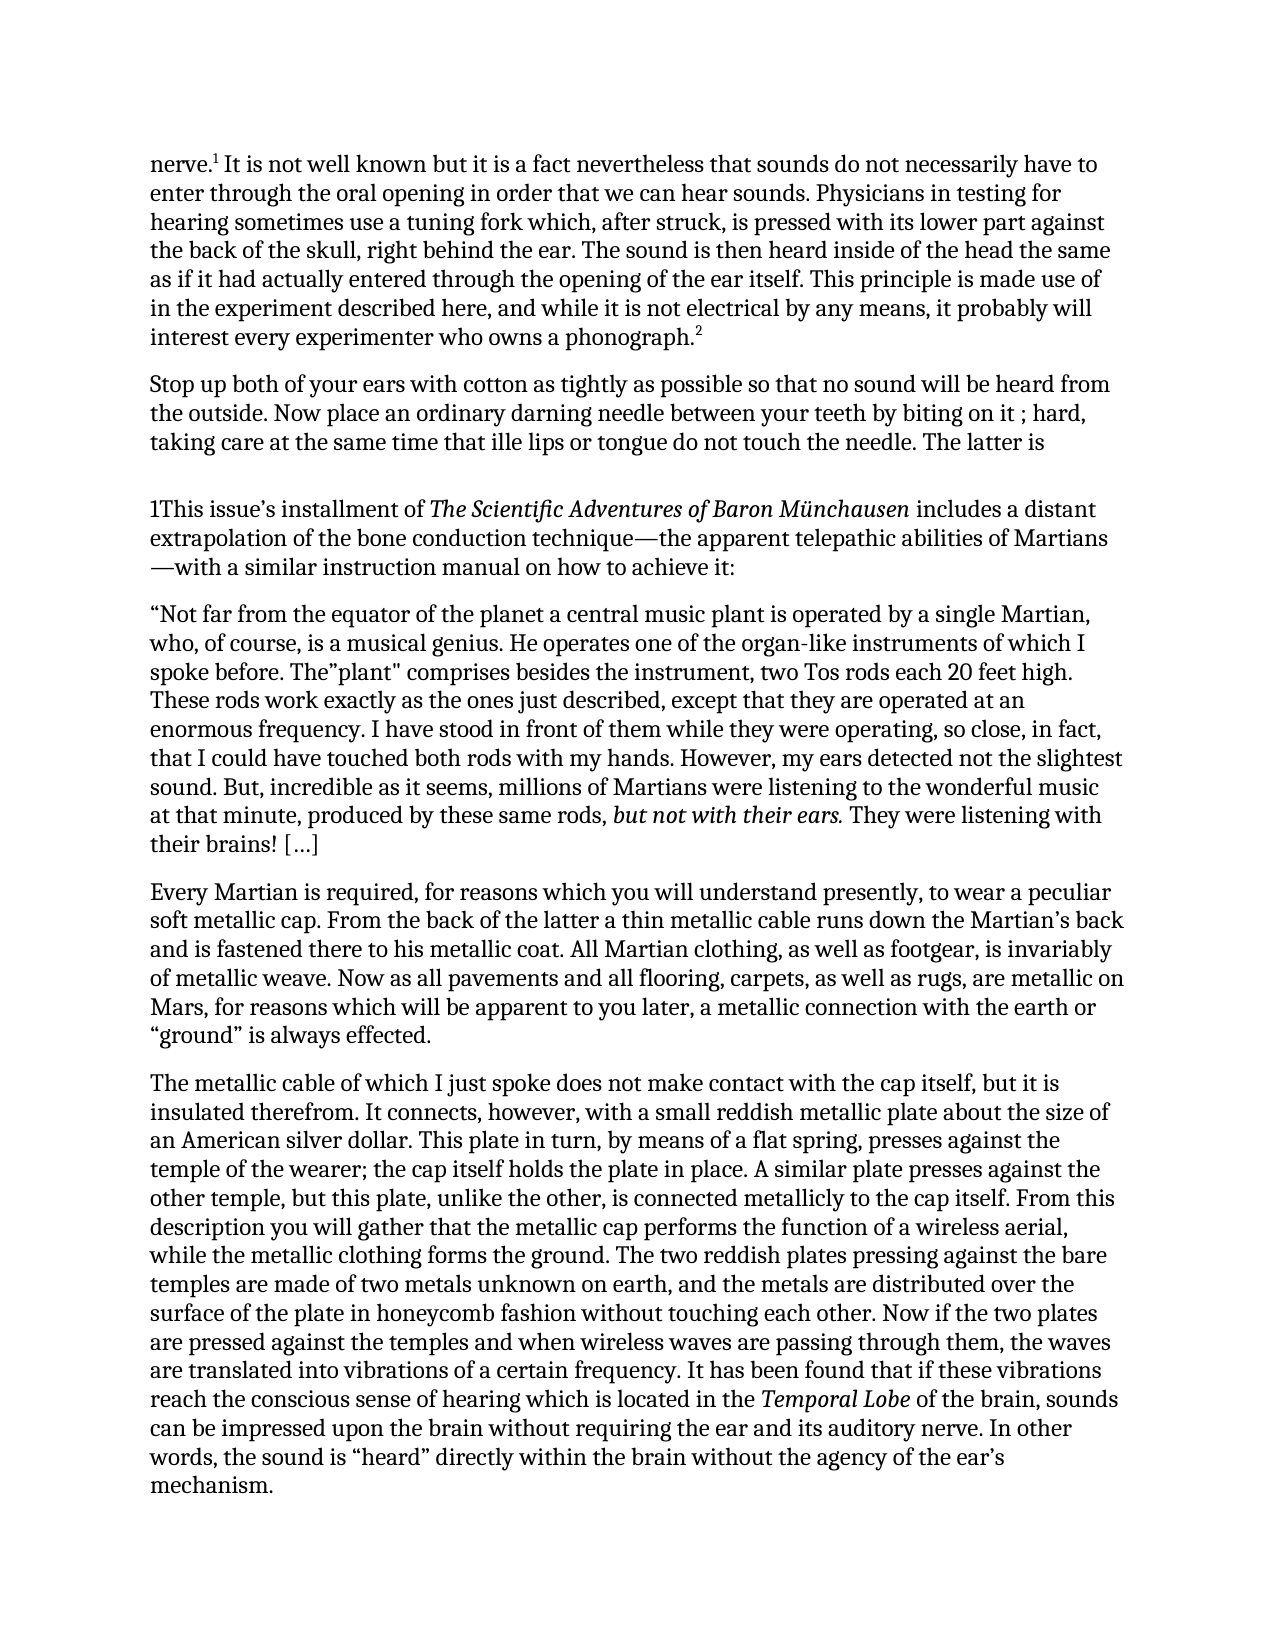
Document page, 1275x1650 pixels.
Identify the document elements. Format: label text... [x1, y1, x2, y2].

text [150, 150, 1125, 351]
text Stop up both of your ears with cotton as tightly as possible so that no sound will be heard from the outside. Now place an ordinary darning needle between your teeth by biting on it ; hard, taking care at the same time that ille lips or tongue do not touch the needle. The latter is important because if either lips or tongue touch the needle the sound will be decreased considerably. For best results the needle itself should project not more than 1 or 2 inches from the mouth. For that reason the darning needle should be broken off about one and one-half inches from its sharp point. It goes without saying that the sharp point should project out of the mouth while the broken off end should be inside of the mouth. [150, 370, 1125, 456]
